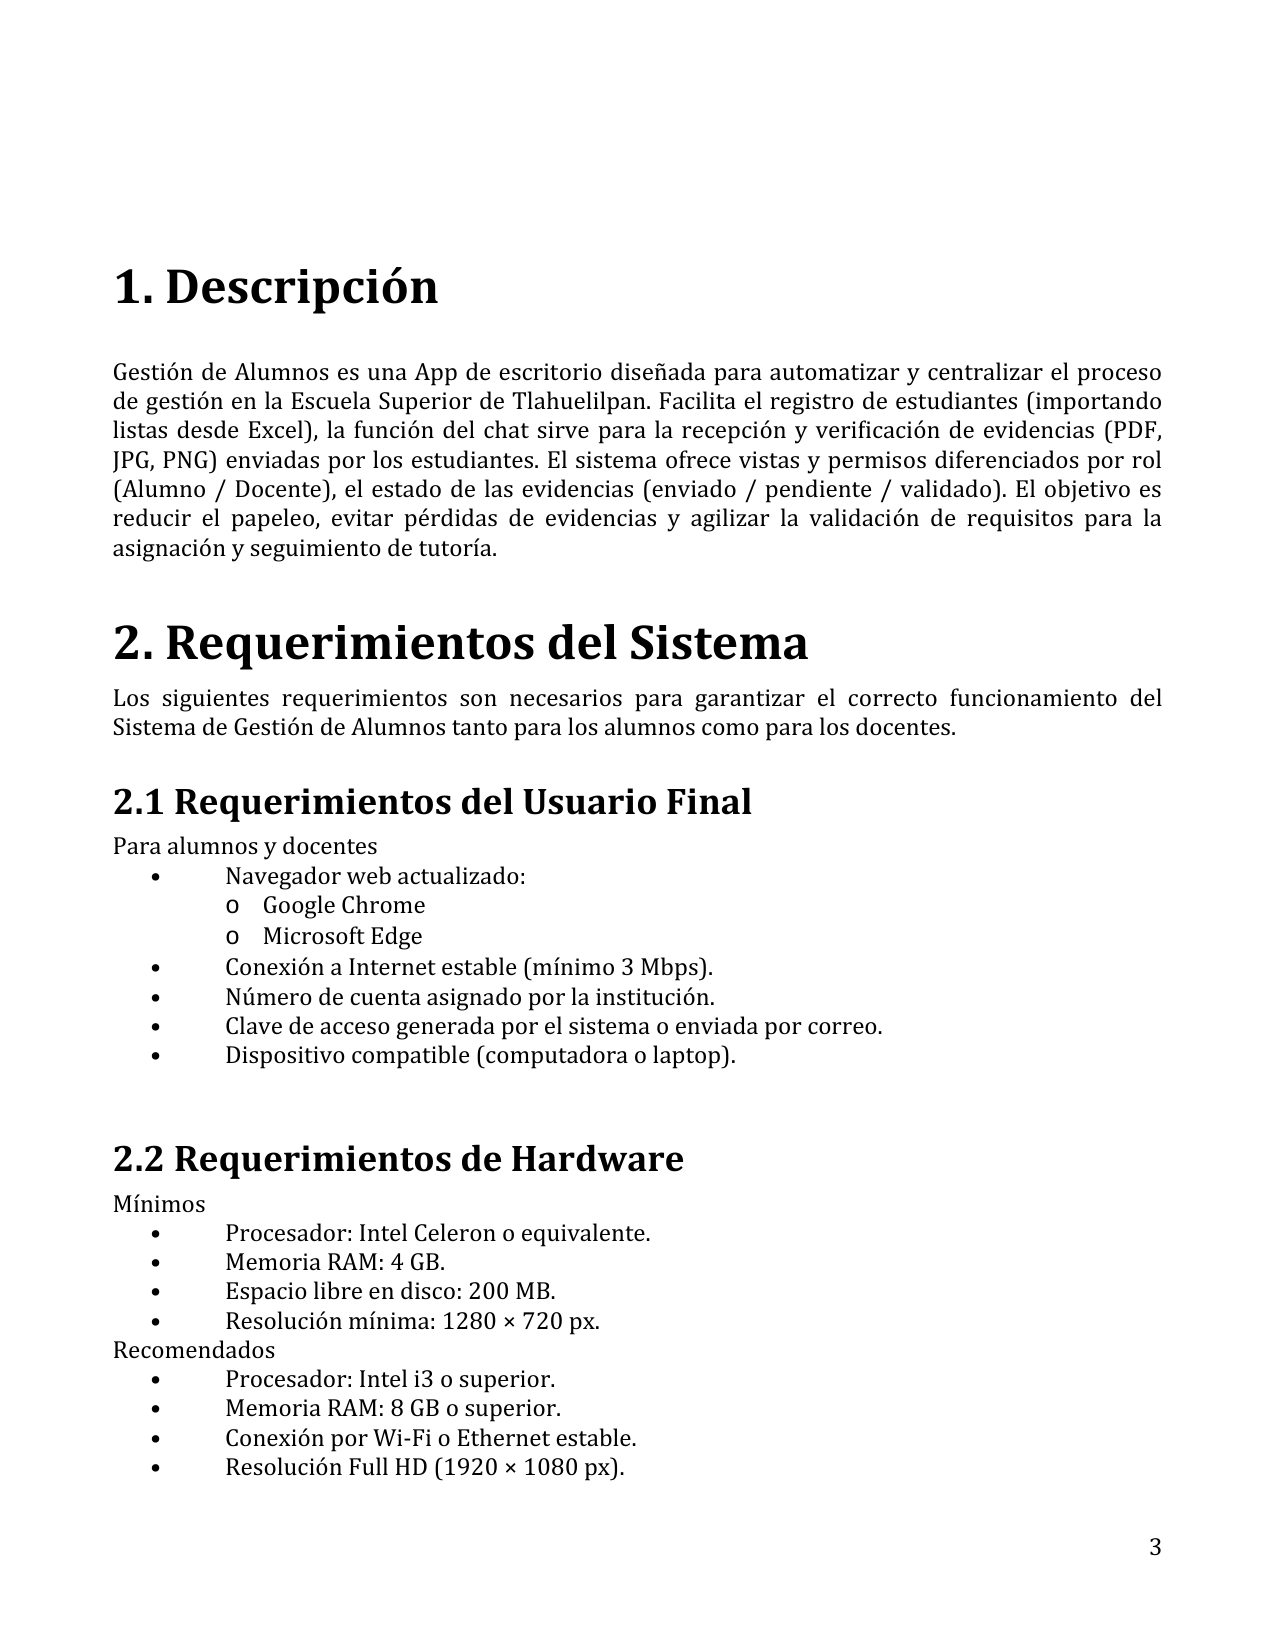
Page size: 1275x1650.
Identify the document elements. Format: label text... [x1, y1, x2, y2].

subtitle 2.2 Requerimientos de Hardware [112, 1136, 1162, 1180]
text Gestión de Alumnos es una App de escritorio diseñada para automatizar y centralizar el proceso de gestión en la Escuela Superior de Tlahuelilpan. Facilita el registro de estudiantes (importando listas desde Excel), la función del chat sirve para la recepción y verificación de evidencias (PDF, JPG, PNG) enviadas por los estudiantes. El sistema ofrece vistas y permisos diferenciados por rol (Alumno / Docente), el estado de las evidencias (enviado / pendiente / validado). El objetivo es reducir el papeleo, evitar pérdidas de evidencias y agilizar la validación de requisitos para la asignación y seguimiento de tutoría. [112, 357, 1162, 562]
subtitle 2.1 Requerimientos del Usuario Final [112, 779, 1162, 823]
list Clave de acceso generada por el sistema o enviada por correo. [150, 1011, 1162, 1040]
text Recomendados [112, 1334, 1162, 1364]
text Los siguientes requerimientos son necesarios para garantizar el correcto funcionamiento del Sistema de Gestión de Alumnos tanto para los alumnos como para los docentes. [112, 683, 1162, 741]
list Procesador: Intel Celeron o equivalente. [150, 1217, 1162, 1247]
text Mínimos [112, 1188, 1162, 1217]
list Google Chrome [225, 889, 1162, 921]
list Memoria RAM: 4 GB. [150, 1247, 1162, 1276]
subtitle 2. Requerimientos del Sistema [112, 612, 1162, 670]
subtitle 1. Descripción [112, 256, 1162, 315]
list Microsoft Edge [225, 921, 1162, 952]
list Número de cuenta asignado por la institución. [150, 981, 1162, 1011]
list Espacio libre en disco: 200 MB. [150, 1276, 1162, 1305]
list Memoria RAM: 8 GB o superior. [150, 1393, 1162, 1422]
list Resolución Full HD (1920 × 1080 px). [150, 1452, 1162, 1481]
list Resolución mínima: 1280 × 720 px. [150, 1305, 1162, 1334]
text Para alumnos y docentes [112, 831, 1162, 860]
list Procesador: Intel i3 o superior. [150, 1364, 1162, 1393]
list Conexión por Wi-Fi o Ethernet estable. [150, 1422, 1162, 1452]
list Dispositivo compatible (computadora o laptop). [150, 1040, 1162, 1069]
list Conexión a Internet estable (mínimo 3 Mbps). [150, 952, 1162, 981]
list Navegador web actualizado: [150, 860, 1162, 889]
